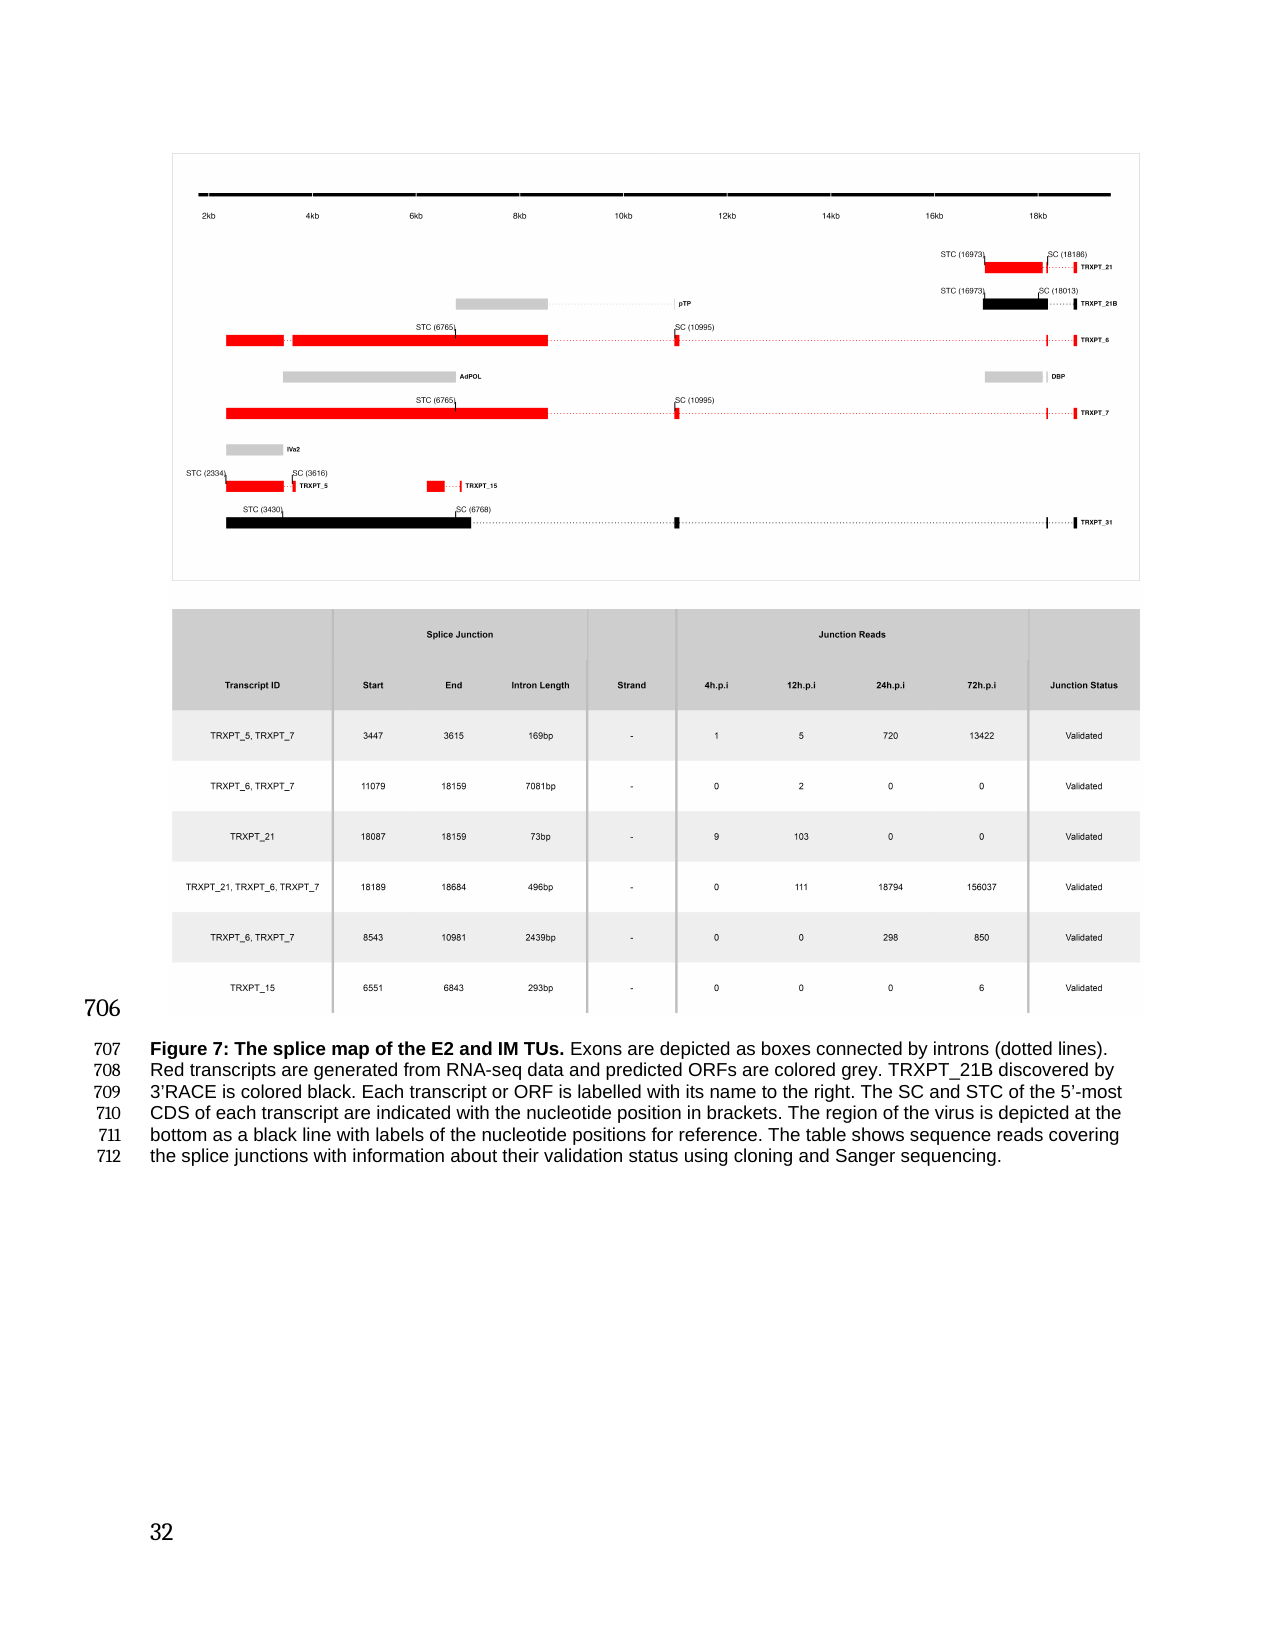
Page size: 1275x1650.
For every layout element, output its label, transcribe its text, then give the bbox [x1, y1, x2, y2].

text Figure 7: The splice map of the E2 and IM TUs. Exons are depicted as boxes connected by introns (dotted lines). Red transcripts are generated from RNA-seq data and predicted ORFs are colored grey. TRXPT_21B discovered by 3’RACE is colored black. Each transcript or ORF is labelled with its name to the right. The SC and STC of the 5’-most CDS of each transcript are indicated with the nucleotide position in brackets. The region of the virus is depicted at the bottom as a black line with labels of the nucleotide positions for reference. The table shows sequence reads covering the splice junctions with information about their validation status using cloning and Sanger sequencing. [150, 1037, 1125, 1167]
picture [168, 150, 1144, 1017]
